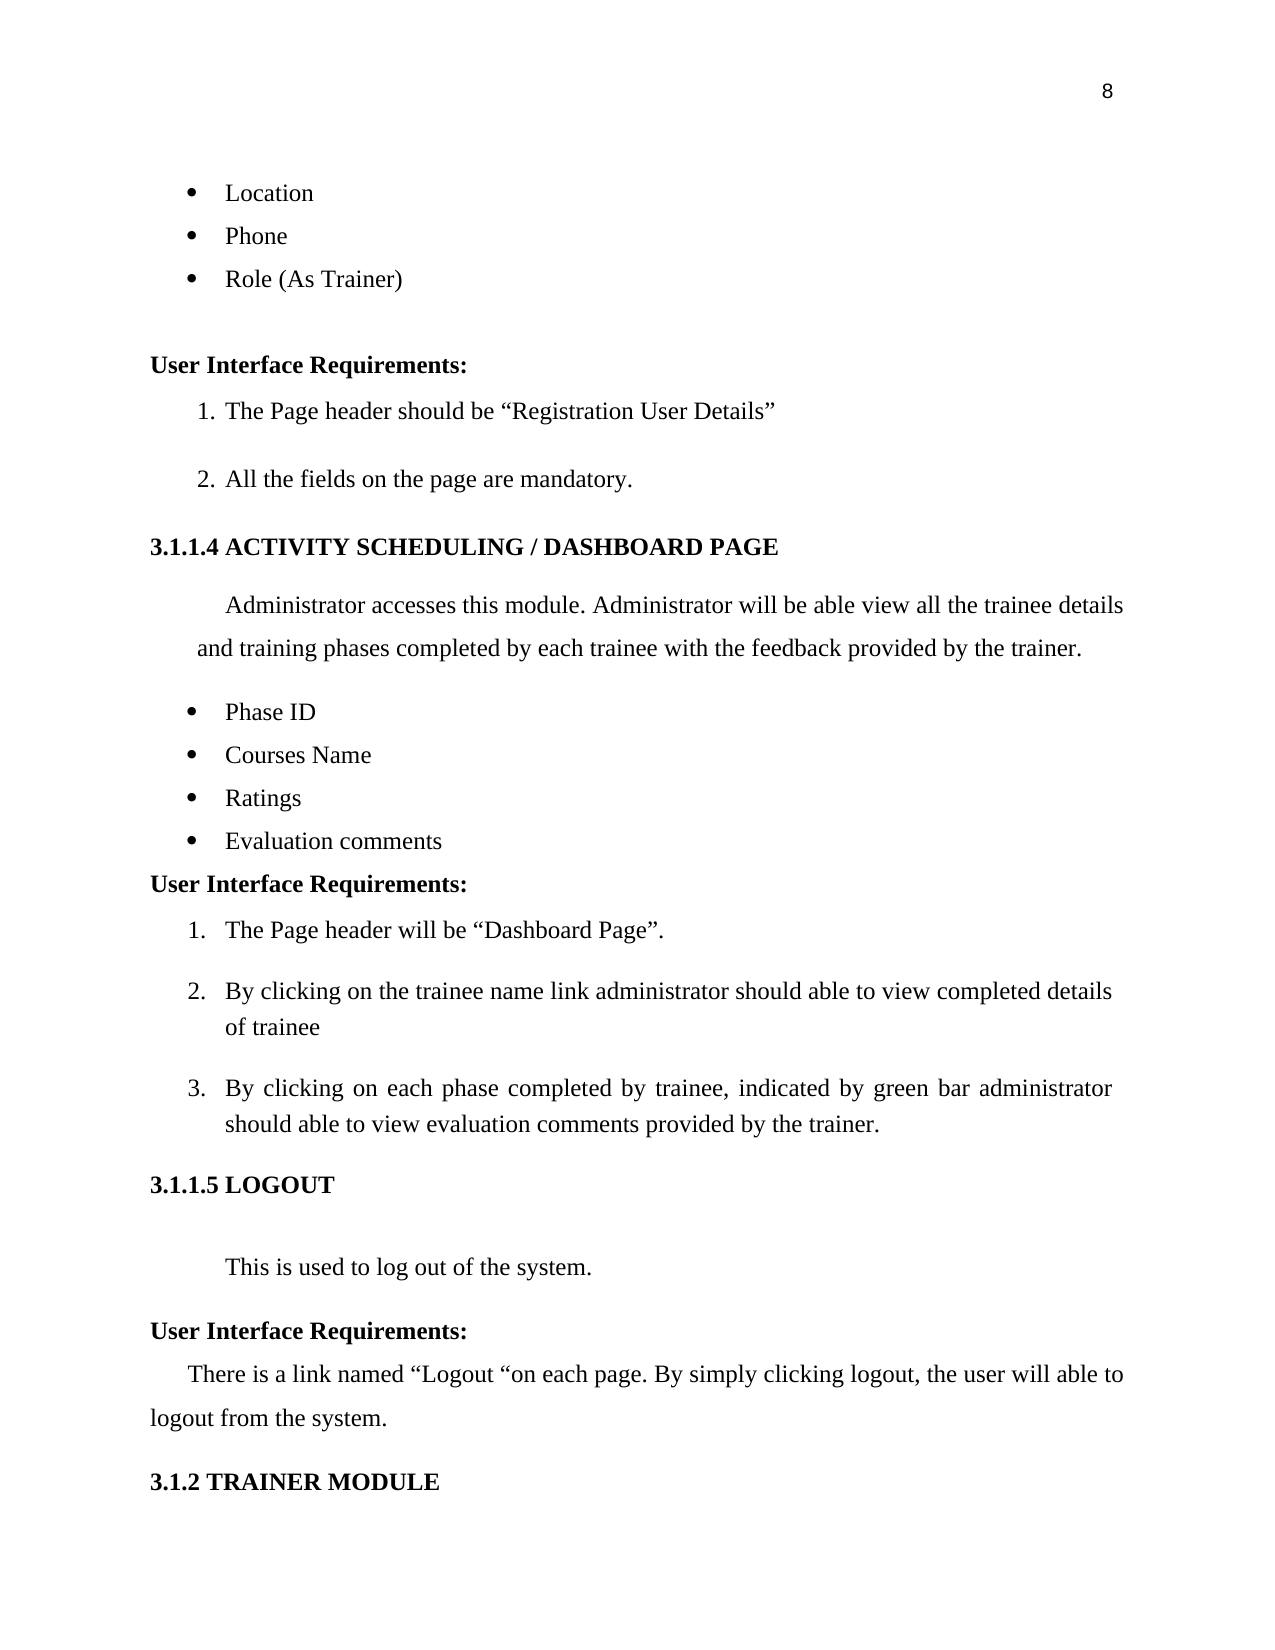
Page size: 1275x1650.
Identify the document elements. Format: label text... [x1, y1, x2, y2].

list LOGOUT [150, 1170, 1113, 1199]
list Administrator accesses this module. Administrator will be able view all the trainee details and training phases completed by each trainee with the feedback provided by the trainer. [197, 590, 1125, 662]
text User Interface Requirements: [150, 869, 1125, 898]
list All the fields on the page are mandatory. [197, 464, 1113, 493]
text User Interface Requirements: [150, 1316, 1125, 1345]
list Phase ID [187, 697, 1125, 726]
text 3.1.2 TRAINER MODULE [150, 1467, 1113, 1495]
list The Page header should be “Registration User Details” [197, 396, 1113, 425]
text There is a link named “Logout “on each page. By simply clicking logout, the user will able to logout from the system. [150, 1359, 1125, 1431]
list Role (As Trainer) [187, 264, 1125, 293]
list The Page header will be “Dashboard Page”. [187, 915, 1113, 944]
list By clicking on the trainee name link administrator should able to view completed details of trainee [187, 976, 1113, 1041]
list Phone [187, 221, 1125, 249]
list ACTIVITY SCHEDULING / DASHBOARD PAGE [150, 532, 1113, 561]
list By clicking on each phase completed by trainee, indicated by green bar administrator should able to view evaluation comments provided by the trainer. [187, 1073, 1113, 1138]
text This is used to log out of the system. [150, 1252, 1125, 1281]
list Location [187, 178, 1125, 206]
list Ratings [187, 783, 1125, 812]
list Courses Name [187, 740, 1125, 769]
text User Interface Requirements: [150, 350, 1125, 379]
list Evaluation comments [187, 826, 1125, 855]
